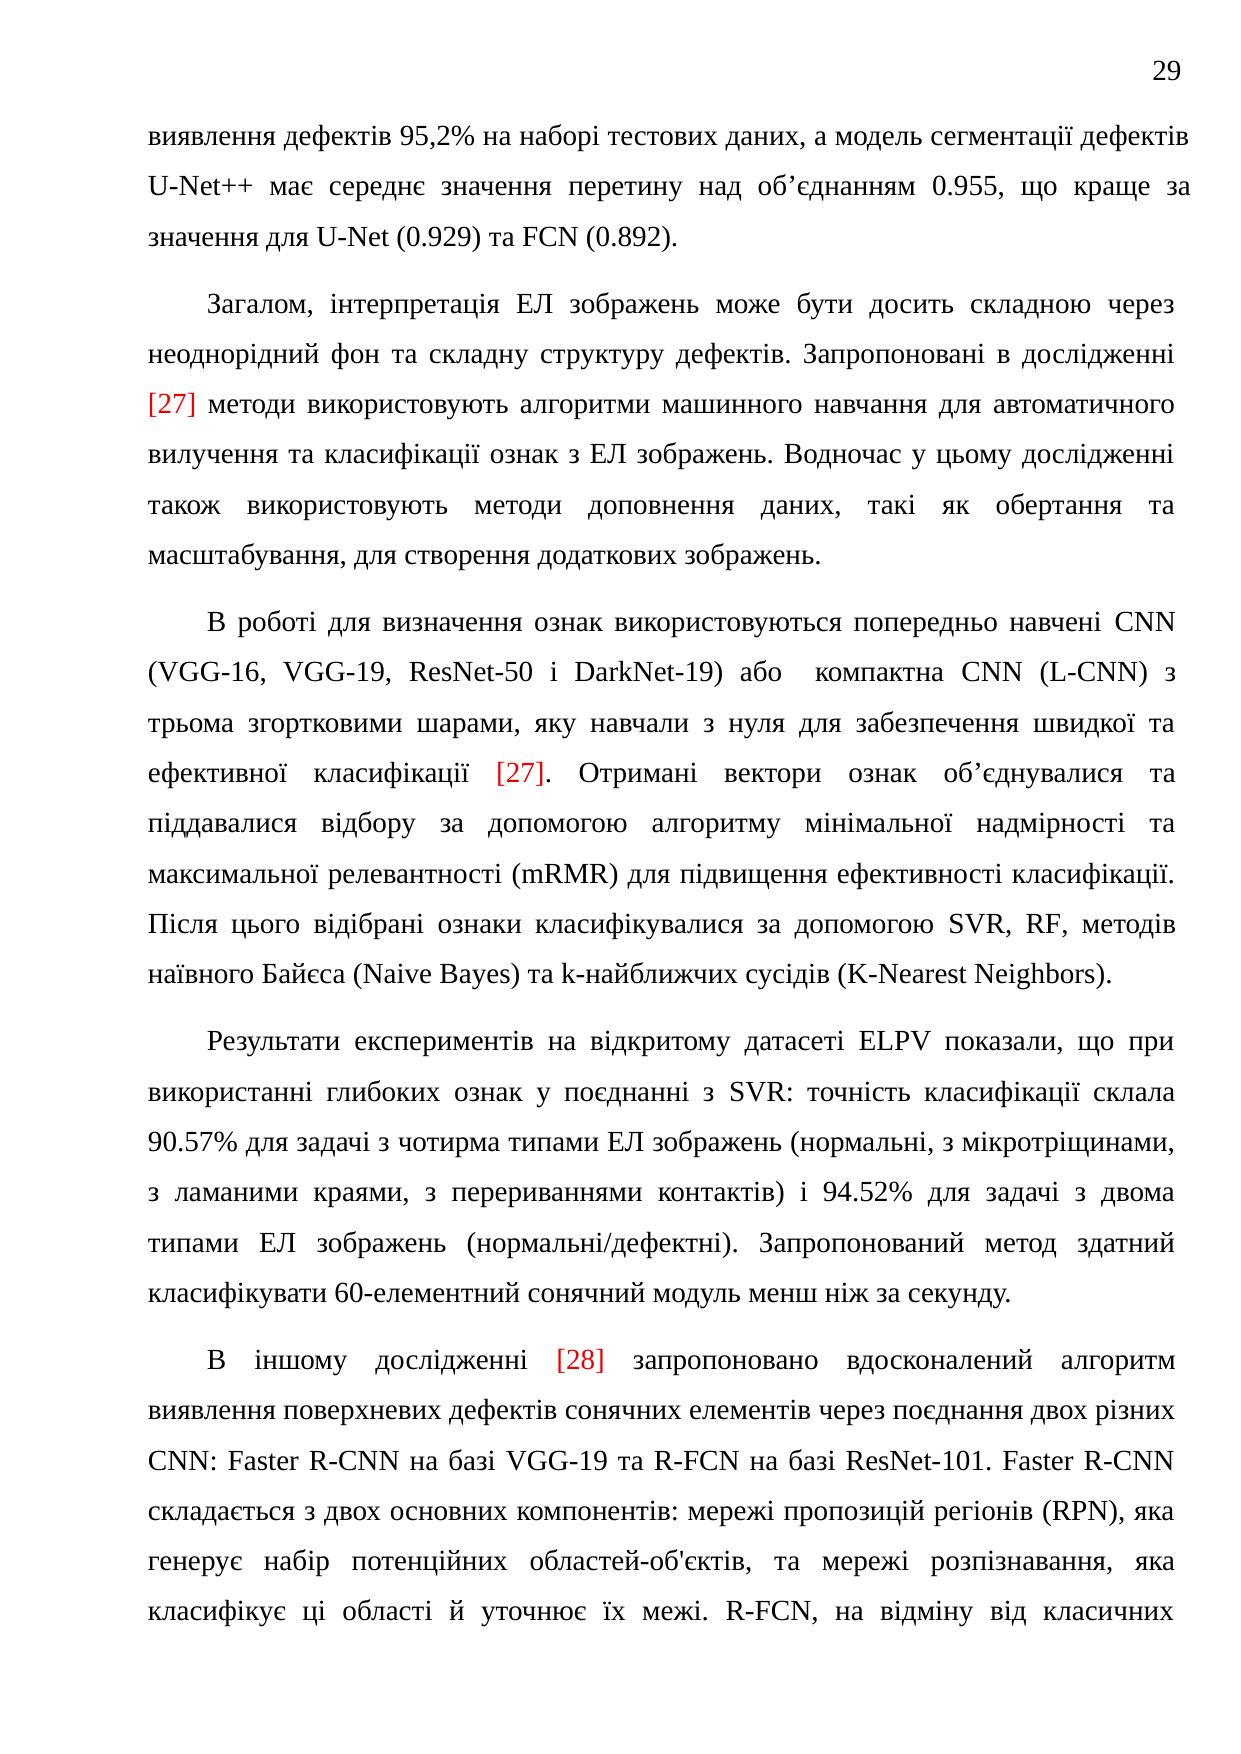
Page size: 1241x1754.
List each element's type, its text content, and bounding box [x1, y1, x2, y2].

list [148, 118, 1191, 252]
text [148, 1342, 1176, 1627]
text Загалом, інтерпретація ЕЛ зображень може бути досить складною через неоднорідний фон та складну структуру дефектів. Запропоновані в дослідженні [27] методи використовують алгоритми машинного навчання для автоматичного вилучення та класифікації ознак з ЕЛ зображень. Водночас у цьому дослідженні також використовують методи доповнення даних, такі як обертання та масштабування, для створення додаткових зображень. [148, 286, 1176, 571]
text Результати експериментів на відкритому датасеті ELPV показали, що при використанні глибоких ознак у поєднанні з SVR: точність класифікації склала 90.57% для задачі з чотирма типами ЕЛ зображень (нормальні, з мікротріщинами, з ламаними краями, з перериваннями контактів) і 94.52% для задачі з двома типами ЕЛ зображень (нормальні/дефектні). Запропонований метод здатний класифікувати 60-елементний сонячний модуль менш ніж за секунду. [148, 1023, 1176, 1308]
text В роботі для визначення ознак використовуються попередньо навчені CNN (VGG-16, VGG-19, ResNet-50 і DarkNet-19) або компактна CNN (L-CNN) з трьома згортковими шарами, яку навчали з нуля для забезпечення швидкої та ефективної класифікації [27]. Отримані вектори ознак об’єднувалися та піддавалися відбору за допомогою алгоритму мінімальної надмірності та максимальної релевантності (mRMR) для підвищення ефективності класифікації. Після цього відібрані ознаки класифікувалися за допомогою SVR, RF, методів наївного Байєса (Naive Bayes) та k-найближчих сусідів (K-Nearest Neighbors). [148, 604, 1176, 990]
